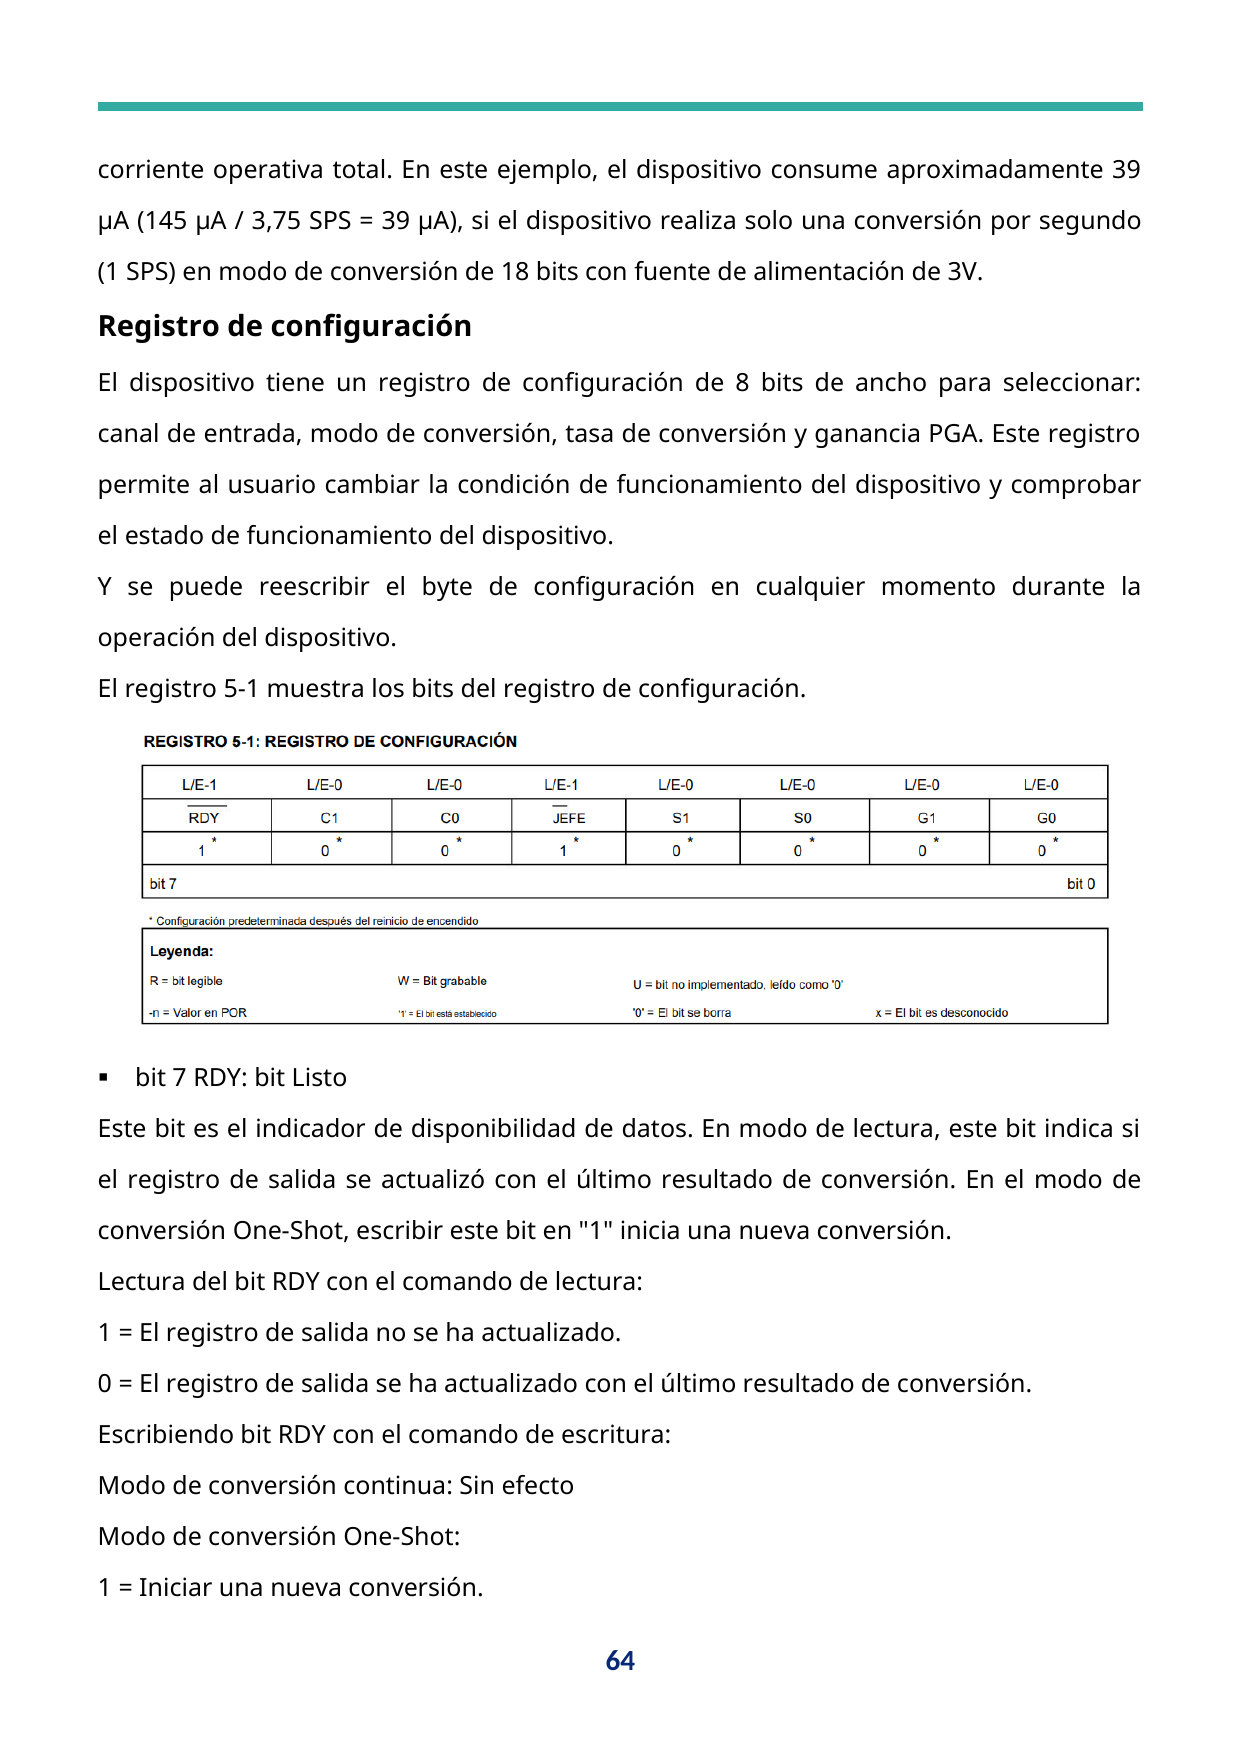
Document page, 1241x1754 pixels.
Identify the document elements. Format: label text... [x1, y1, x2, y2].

text Este bit es el indicador de disponibilidad de datos. En modo de lectura, este bit indica si el registro de salida se actualizó con el último resultado de conversión. En el modo de conversión One-Shot, escribir este bit en "1" inicia una nueva conversión. [97, 1111, 1143, 1247]
list bit 7 RDY: bit Listo [97, 1059, 1143, 1093]
text Modo de conversión continua: Sin efecto [97, 1468, 1143, 1502]
text Y se puede reescribir el byte de configuración en cualquier momento durante la operación del dispositivo. [97, 569, 1143, 654]
text 0 = El registro de salida se ha actualizado con el último resultado de conversión. [97, 1366, 1143, 1400]
text 1 = El registro de salida no se ha actualizado. [97, 1315, 1143, 1349]
text Lectura del bit RDY con el comando de lectura: [97, 1264, 1143, 1298]
text El registro 5-1 muestra los bits del registro de configuración. [97, 671, 1143, 705]
text Escribiendo bit RDY con el comando de escritura: [97, 1417, 1143, 1451]
text Modo de conversión One-Shot: [97, 1519, 1143, 1553]
text Registro de configuración [97, 305, 1143, 345]
picture [97, 721, 1143, 1042]
text 1 = Iniciar una nueva conversión. [97, 1570, 1143, 1604]
text El dispositivo tiene un registro de configuración de 8 bits de ancho para seleccionar: canal de entrada, modo de conversión, tasa de conversión y ganancia PGA. Este registro permite al usuario cambiar la condición de funcionamiento del dispositivo y comprobar el estado de funcionamiento del dispositivo. [97, 364, 1143, 552]
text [97, 152, 1143, 288]
